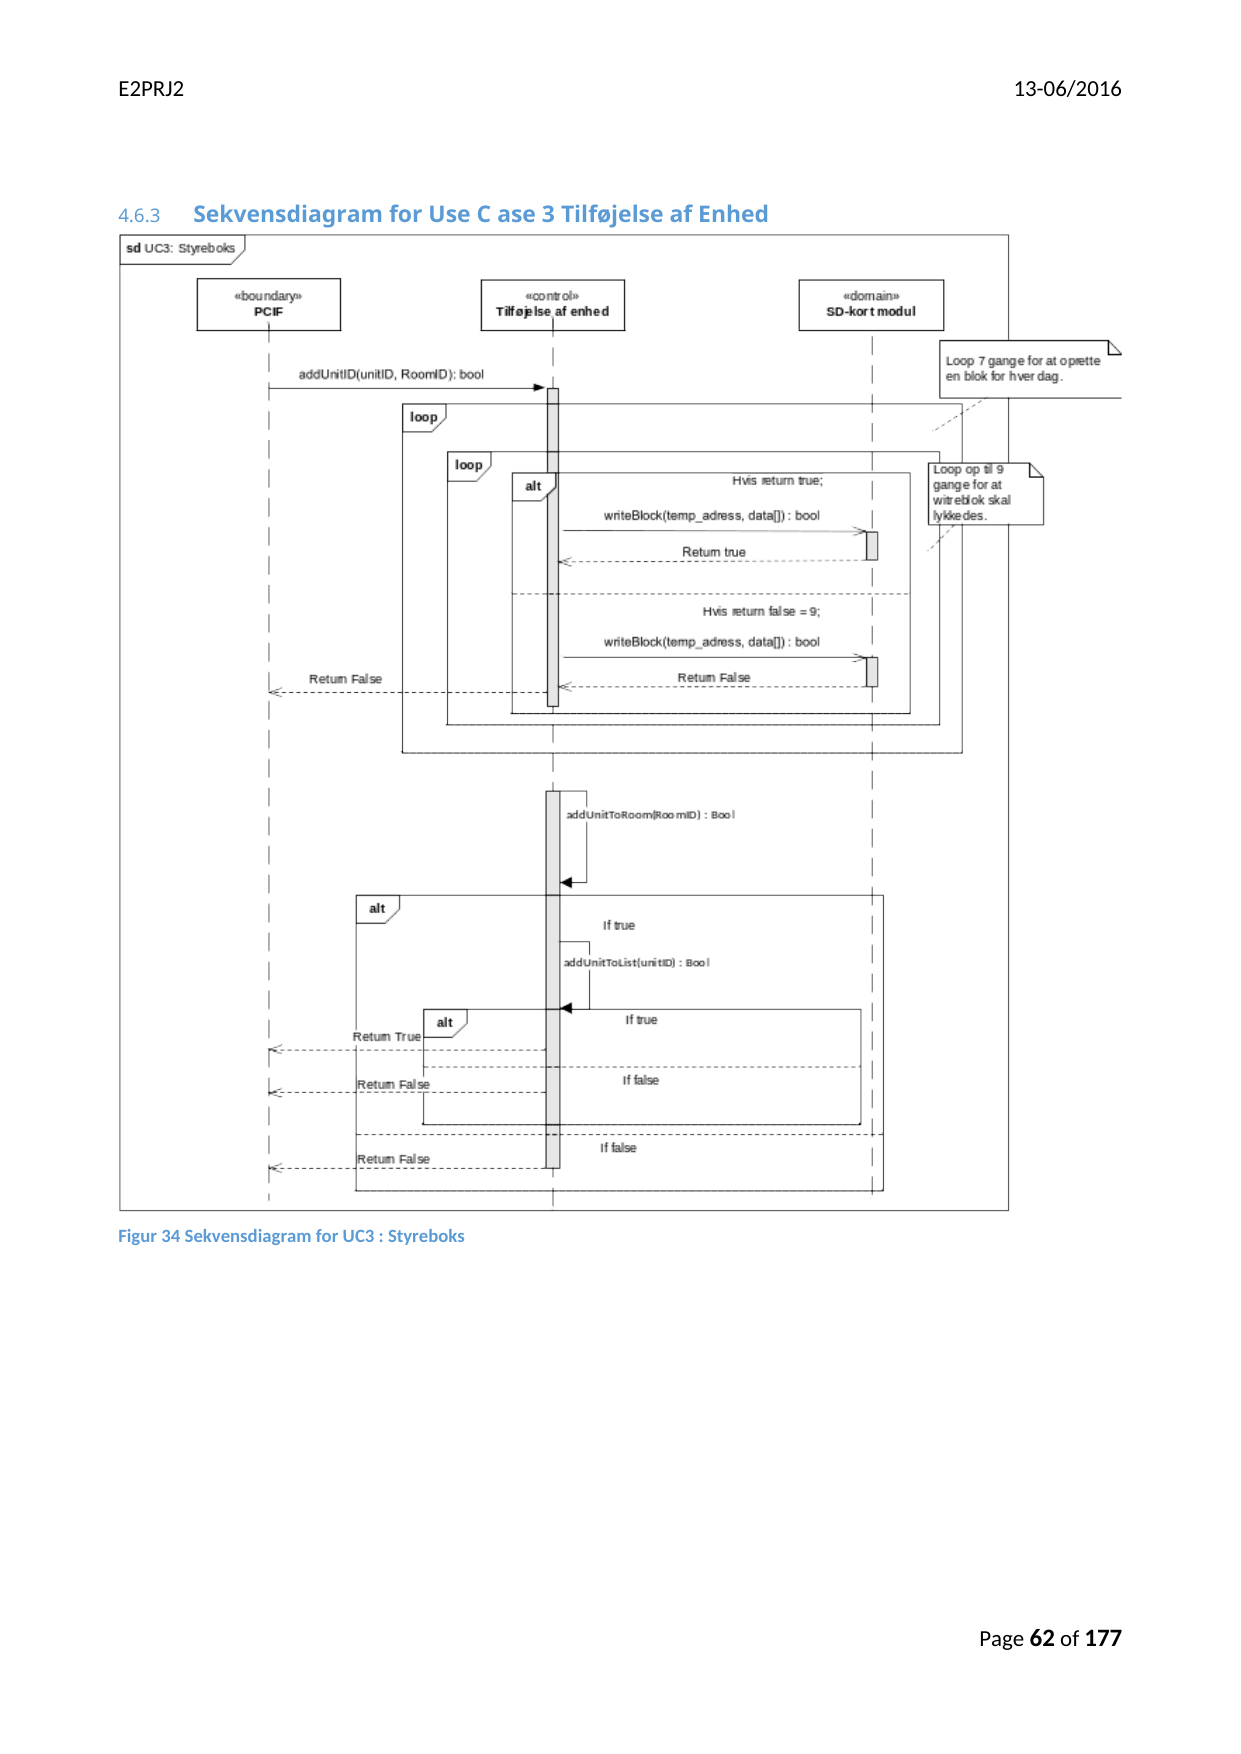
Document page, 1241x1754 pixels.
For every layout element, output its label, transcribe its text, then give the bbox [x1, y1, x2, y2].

subtitle Sekvensdiagram for Use C ase 3 Tilføjelse af Enhed [118, 198, 1122, 229]
text Figur 34 Sekvensdiagram for UC3 : Styreboks [118, 1224, 1122, 1247]
